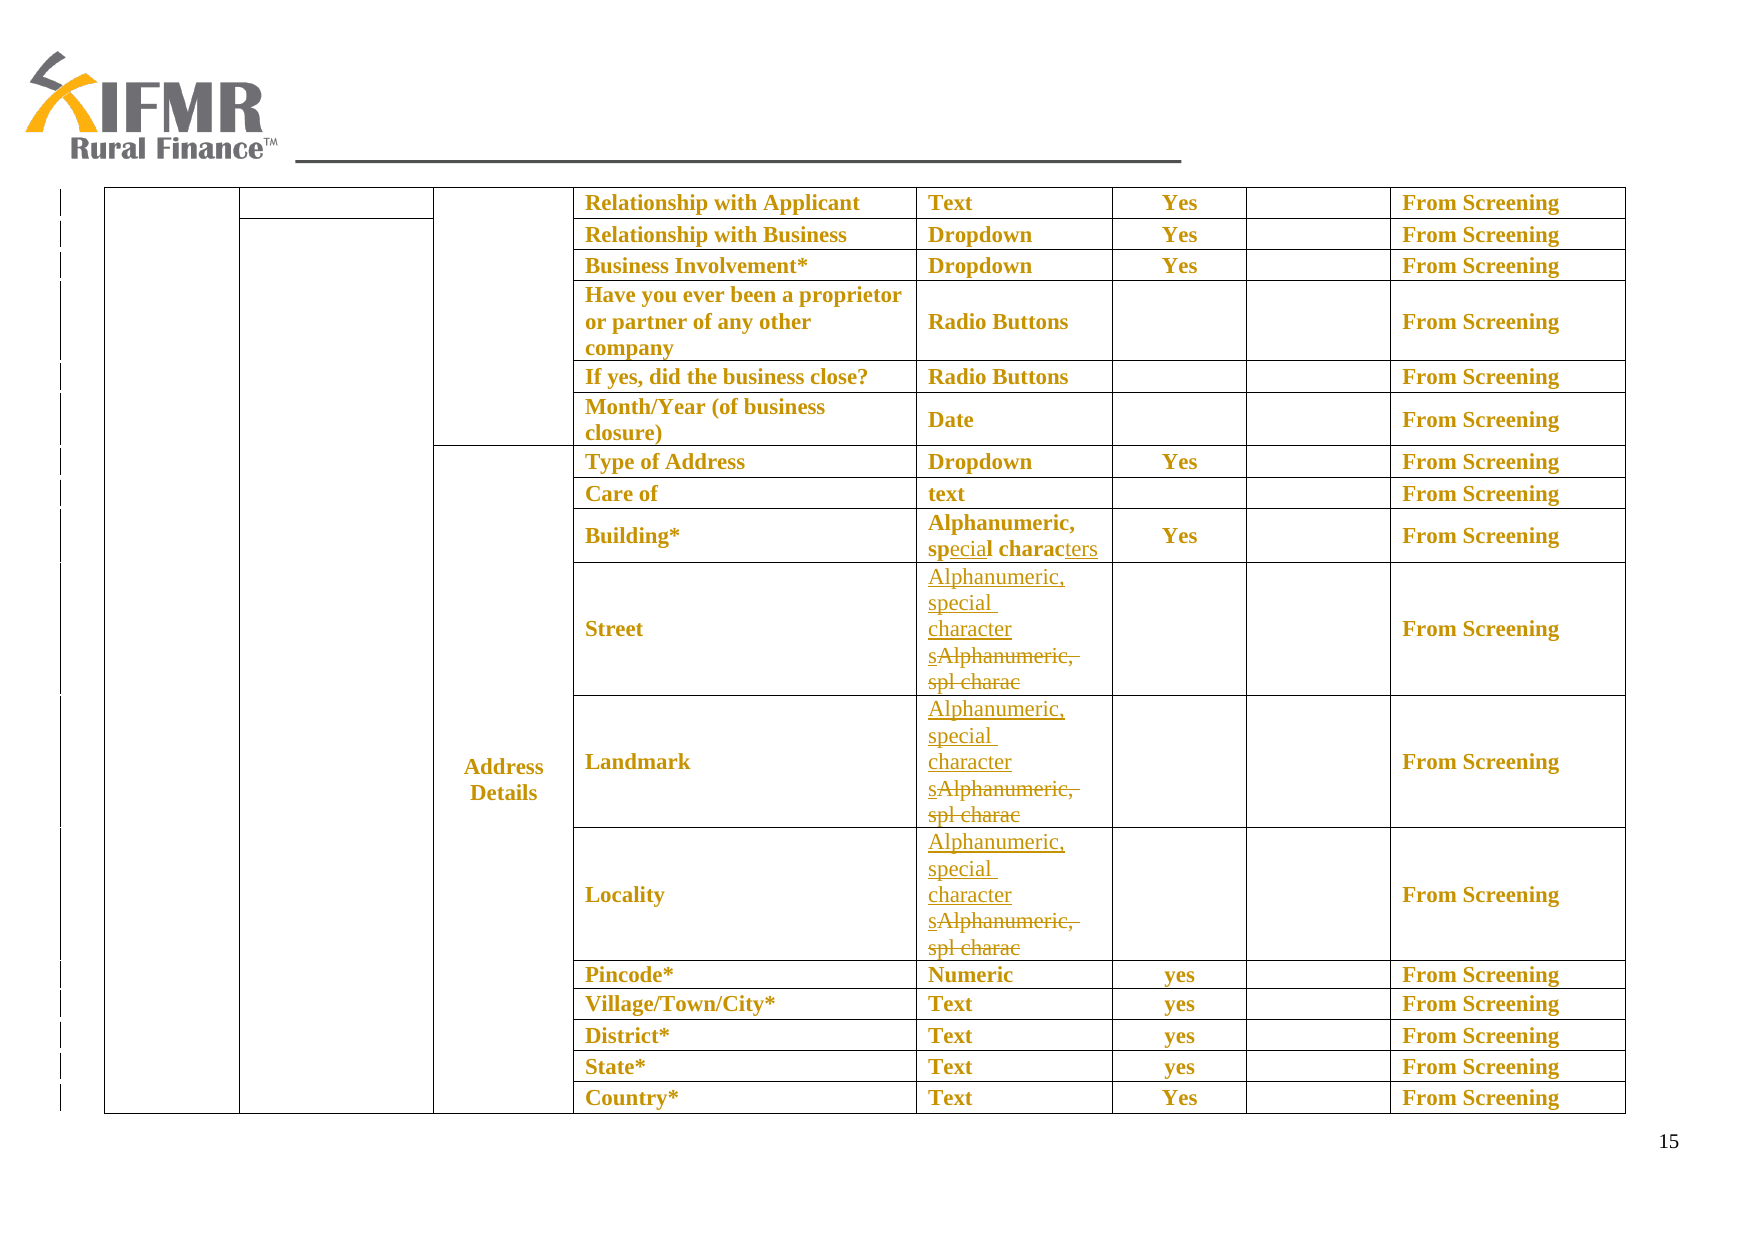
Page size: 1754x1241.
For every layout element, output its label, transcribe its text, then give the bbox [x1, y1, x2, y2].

table_cell From Screening [1391, 828, 1625, 960]
table_cell Landmark [574, 696, 916, 827]
table_cell Yes [1113, 446, 1246, 477]
table_cell Yes [1113, 1082, 1246, 1112]
table_cell Type of Address [574, 446, 916, 477]
table_cell yes [1113, 1020, 1246, 1050]
table_cell [1247, 828, 1390, 960]
table_cell From Screening [1391, 563, 1625, 694]
table_cell [1113, 281, 1246, 360]
table_cell [1247, 393, 1390, 445]
table_cell yes [1113, 961, 1246, 987]
table_cell Numeric [917, 961, 1112, 987]
table_cell [1247, 446, 1390, 477]
table_cell [1247, 1020, 1390, 1050]
picture [18, 45, 284, 166]
table_cell Yes [1113, 219, 1246, 249]
table_cell Pincode* [574, 961, 916, 987]
table_cell Locality [574, 828, 916, 960]
table_cell Radio Buttons [917, 361, 1112, 392]
table_cell [1247, 281, 1390, 360]
table_cell Have you ever been a proprietor or partner of any other company [574, 281, 916, 360]
table_cell Month/Year (of business closure) [574, 393, 916, 445]
table_cell [1113, 393, 1246, 445]
table_cell yes [1113, 1051, 1246, 1081]
table_cell From Screening [1391, 509, 1625, 562]
table_cell [1247, 1051, 1390, 1081]
table_cell [1247, 696, 1390, 827]
table_cell From Screening [1391, 219, 1625, 249]
table_cell Text [917, 1082, 1112, 1112]
table_cell From Screening [1391, 1051, 1625, 1081]
table_cell Yes [1113, 509, 1246, 562]
table_cell Date [917, 393, 1112, 445]
table_cell [1247, 478, 1390, 508]
table_cell [1247, 250, 1390, 280]
table_cell From Screening [1391, 696, 1625, 827]
table_cell [1247, 509, 1390, 562]
table_cell From Screening [1391, 961, 1625, 987]
table_cell From Screening [1391, 361, 1625, 392]
table_cell From Screening [1391, 250, 1625, 280]
table_cell Radio Buttons [917, 281, 1112, 360]
table_cell [1113, 361, 1246, 392]
table_cell [1247, 188, 1390, 218]
table_cell If yes, did the business close? [574, 361, 916, 392]
table_cell Dropdown [917, 250, 1112, 280]
table_cell [1113, 696, 1246, 827]
table_cell From Screening [1391, 188, 1625, 218]
table_cell [1247, 361, 1390, 392]
table_cell From Screening [1391, 1020, 1625, 1050]
table_cell Relationship with Business [574, 219, 916, 249]
table_cell Relationship with Applicant [574, 188, 916, 218]
table_cell [1113, 563, 1246, 694]
table_cell From Screening [1391, 393, 1625, 445]
table_cell Village/Town/City* [574, 989, 916, 1019]
table_cell Business Involvement* [574, 250, 916, 280]
table_cell [1247, 563, 1390, 694]
table_cell [1113, 478, 1246, 508]
table_cell Building* [574, 509, 916, 562]
table_cell Care of [574, 478, 916, 508]
table_cell Country* [574, 1082, 916, 1112]
table_cell Yes [1113, 250, 1246, 280]
table_cell [917, 828, 1112, 960]
table_cell [1247, 961, 1390, 987]
table_cell Text [917, 188, 1112, 218]
table_cell text [917, 478, 1112, 508]
table_cell [917, 563, 1112, 694]
table_cell [1247, 989, 1390, 1019]
table_cell From Screening [1391, 281, 1625, 360]
table_cell From Screening [1391, 446, 1625, 477]
table_cell Address Details [434, 446, 573, 1112]
table_cell District* [574, 1020, 916, 1050]
table_cell [917, 696, 1112, 827]
table_cell Text [917, 1020, 1112, 1050]
table_cell Dropdown [917, 219, 1112, 249]
table_cell [1247, 1082, 1390, 1112]
table_cell From Screening [1391, 989, 1625, 1019]
table_cell From Screening [1391, 478, 1625, 508]
table_cell [1247, 219, 1390, 249]
table_cell State* [574, 1051, 916, 1081]
table_cell [240, 219, 433, 1112]
table_cell Yes [1113, 188, 1246, 218]
table_cell Text [917, 989, 1112, 1019]
table_cell yes [1113, 989, 1246, 1019]
table_cell [1113, 828, 1246, 960]
table_cell Alphanumeric, spl charac [917, 509, 1112, 562]
table_cell Text [917, 1051, 1112, 1081]
table_cell Street [574, 563, 916, 694]
table_cell Dropdown [917, 446, 1112, 477]
table_cell From Screening [1391, 1082, 1625, 1112]
